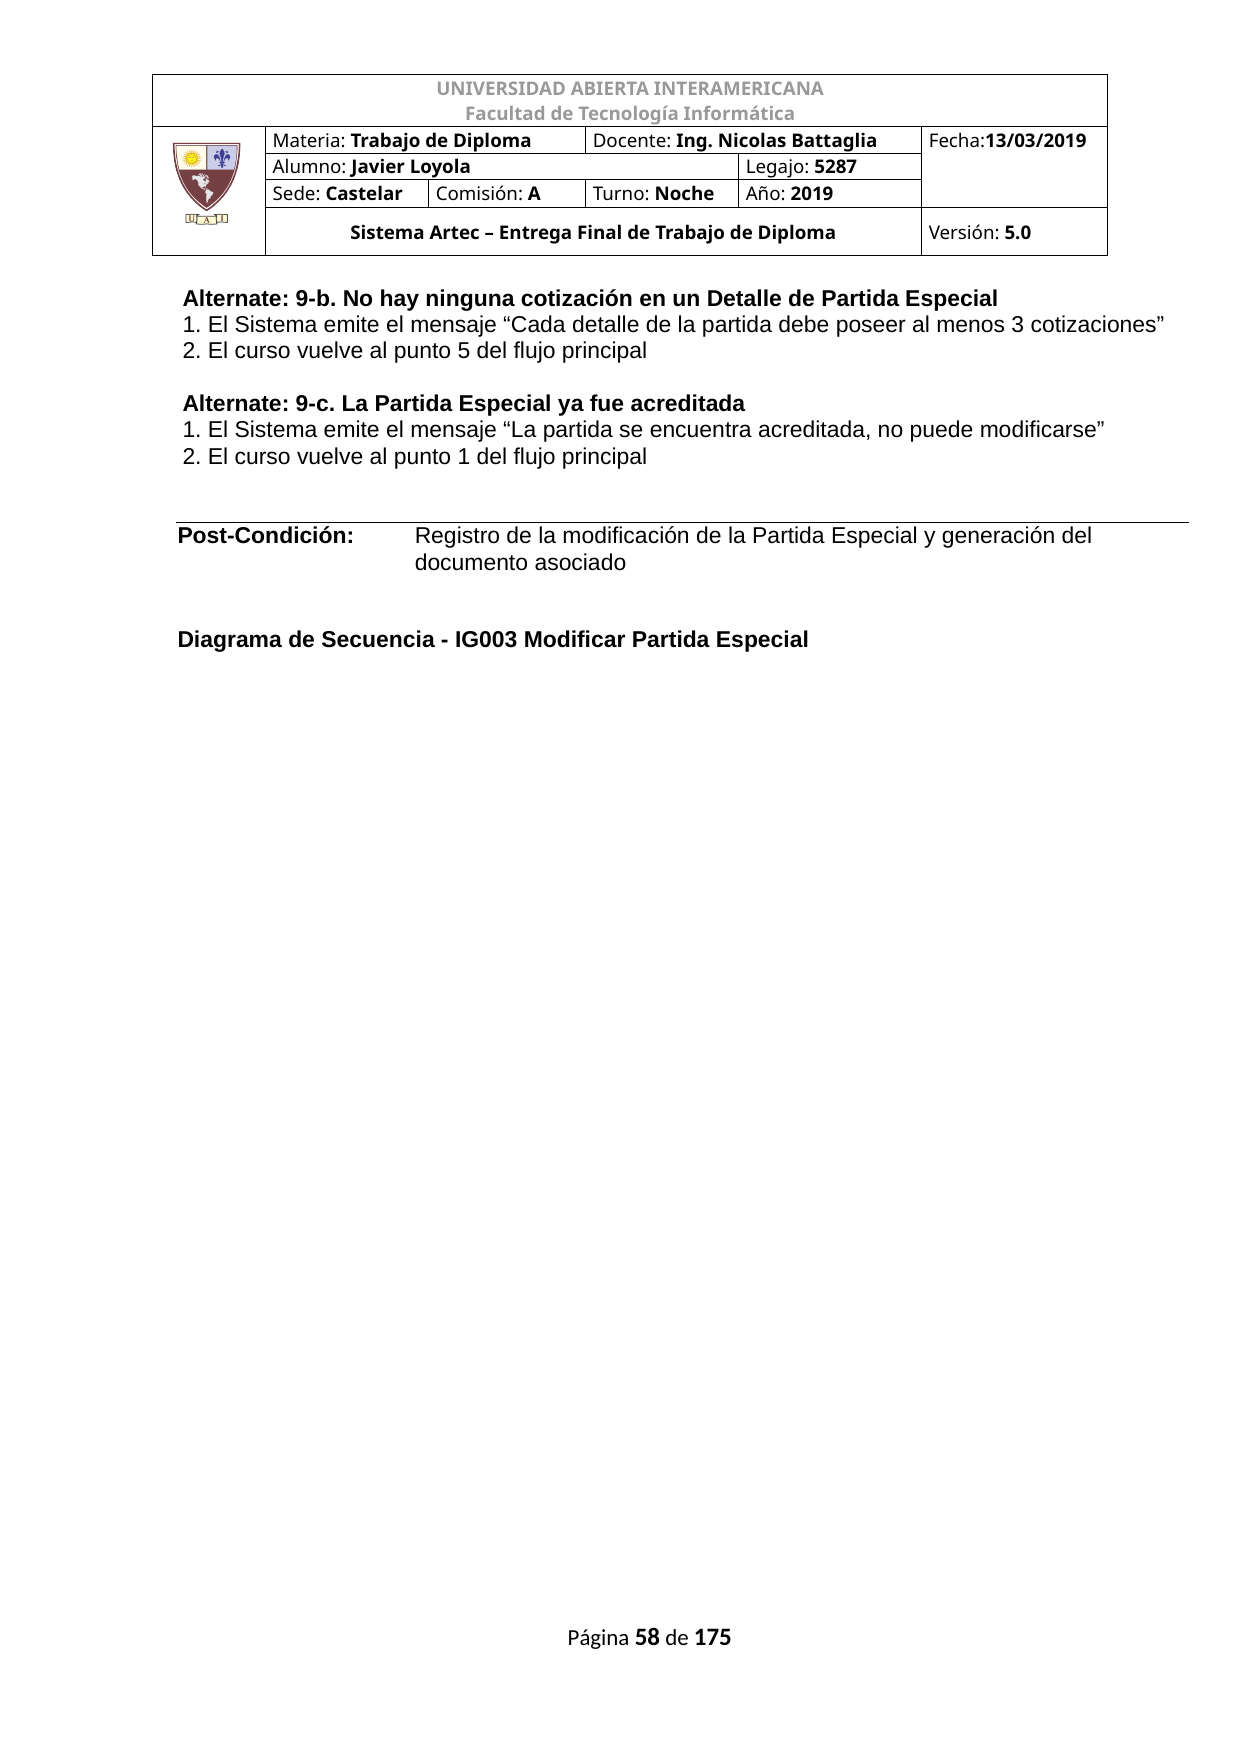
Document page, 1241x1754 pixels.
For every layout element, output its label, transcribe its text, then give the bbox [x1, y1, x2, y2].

text Diagrama de Secuencia - IG003 Modificar Partida Especial [177, 626, 1122, 652]
picture [157, 136, 257, 228]
table_cell Alternate: 9-c. La Partida Especial ya fue acreditada 1. El Sistema emite el mensaje “La partida se encuentra acreditada, no puede modificarse” 2. El curso vuelve al punto 1 del flujo principal [177, 390, 1190, 495]
table_header Registro de la modificación de la Partida Especial y generación del documento asociado [414, 523, 1189, 575]
table_header Post-Condición: [176, 523, 413, 575]
